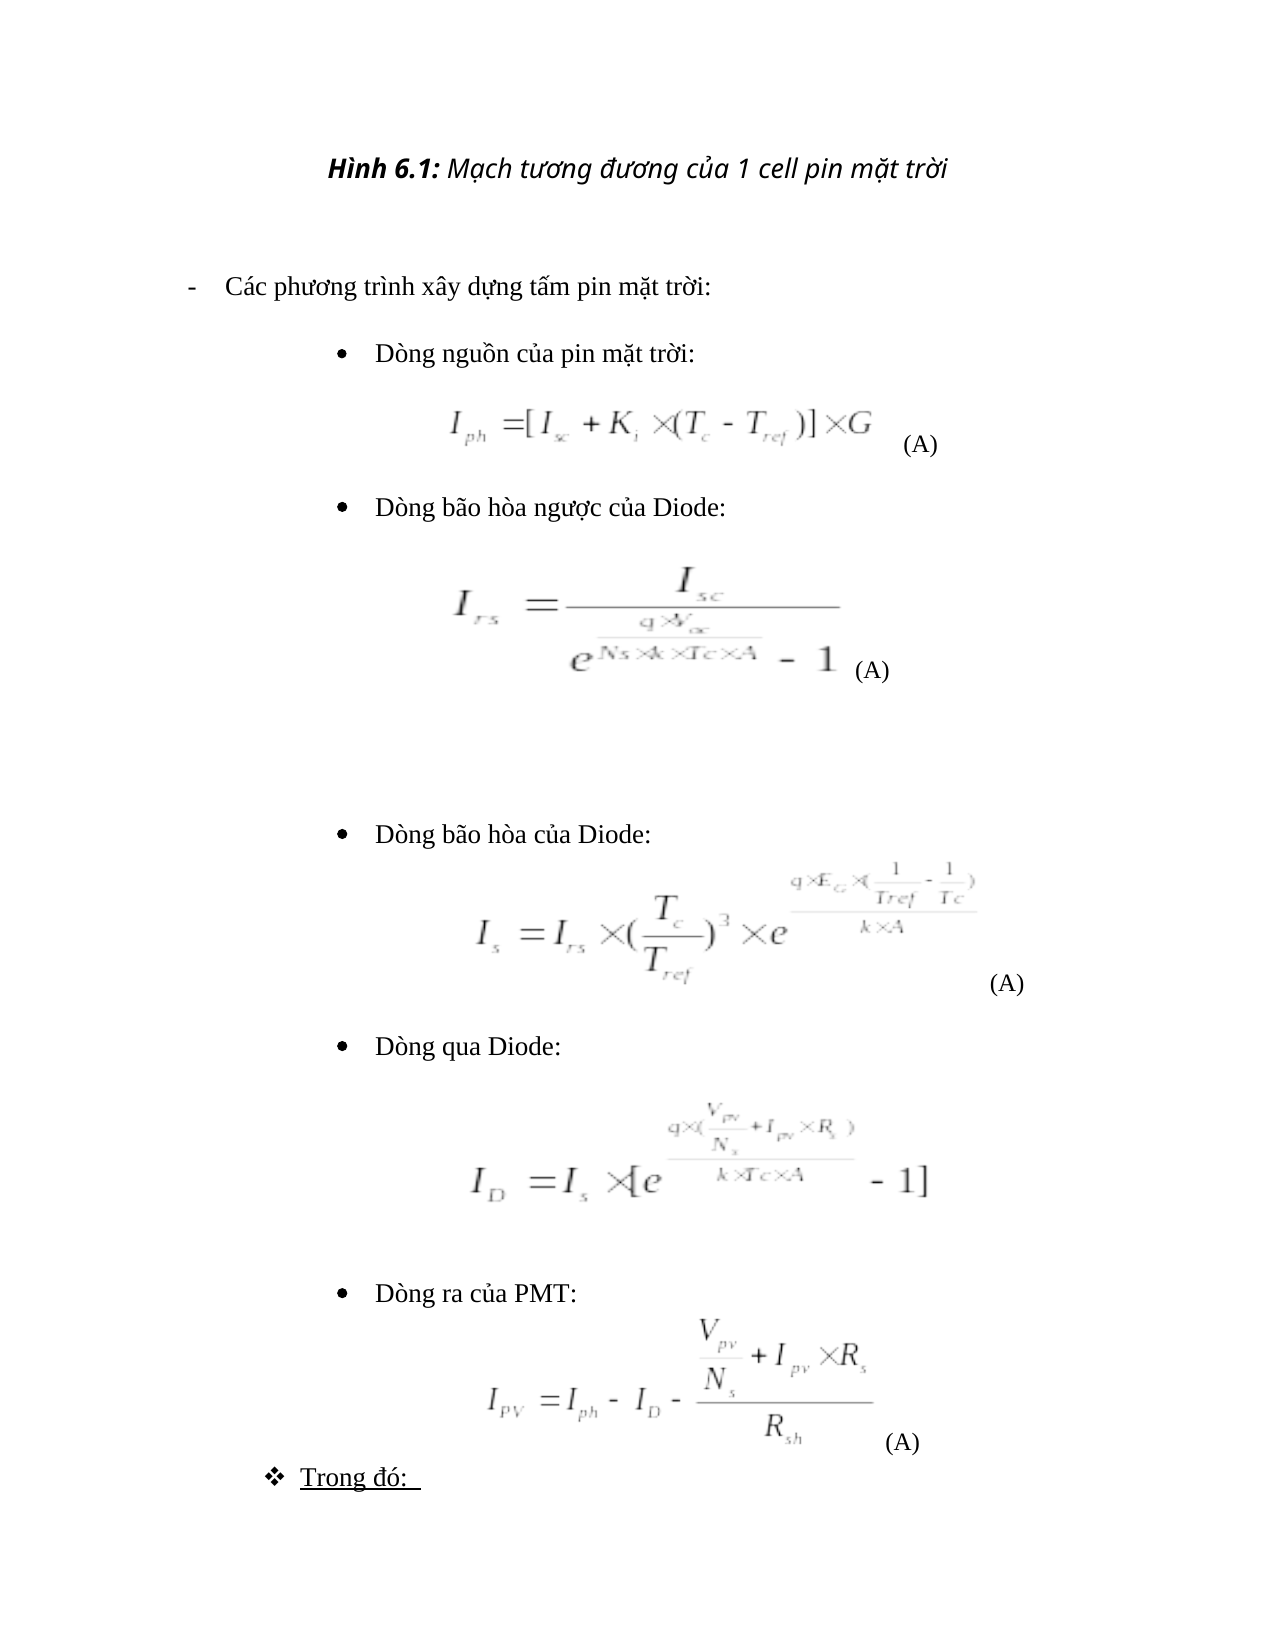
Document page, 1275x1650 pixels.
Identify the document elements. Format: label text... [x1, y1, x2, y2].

list Dòng nguồn của pin mặt trời: [337, 337, 1125, 368]
list (A) [375, 852, 1125, 997]
list (A) [375, 402, 1125, 458]
list Dòng bão hòa ngược của Diode: [337, 491, 1125, 522]
list Dòng qua Diode: [337, 1030, 1125, 1061]
list Dòng bão hòa của Diode: [337, 818, 1125, 849]
list Các phương trình xây dựng tấm pin mặt trời: [187, 270, 1125, 301]
text Hình 6.1: Mạch tương đương của 1 cell pin mặt trời [150, 150, 1125, 187]
list Dòng ra của PMT: [337, 1277, 1125, 1309]
list Trong đó: [262, 1461, 1125, 1492]
list (A) [375, 558, 1125, 684]
list (A) [375, 1311, 1125, 1456]
